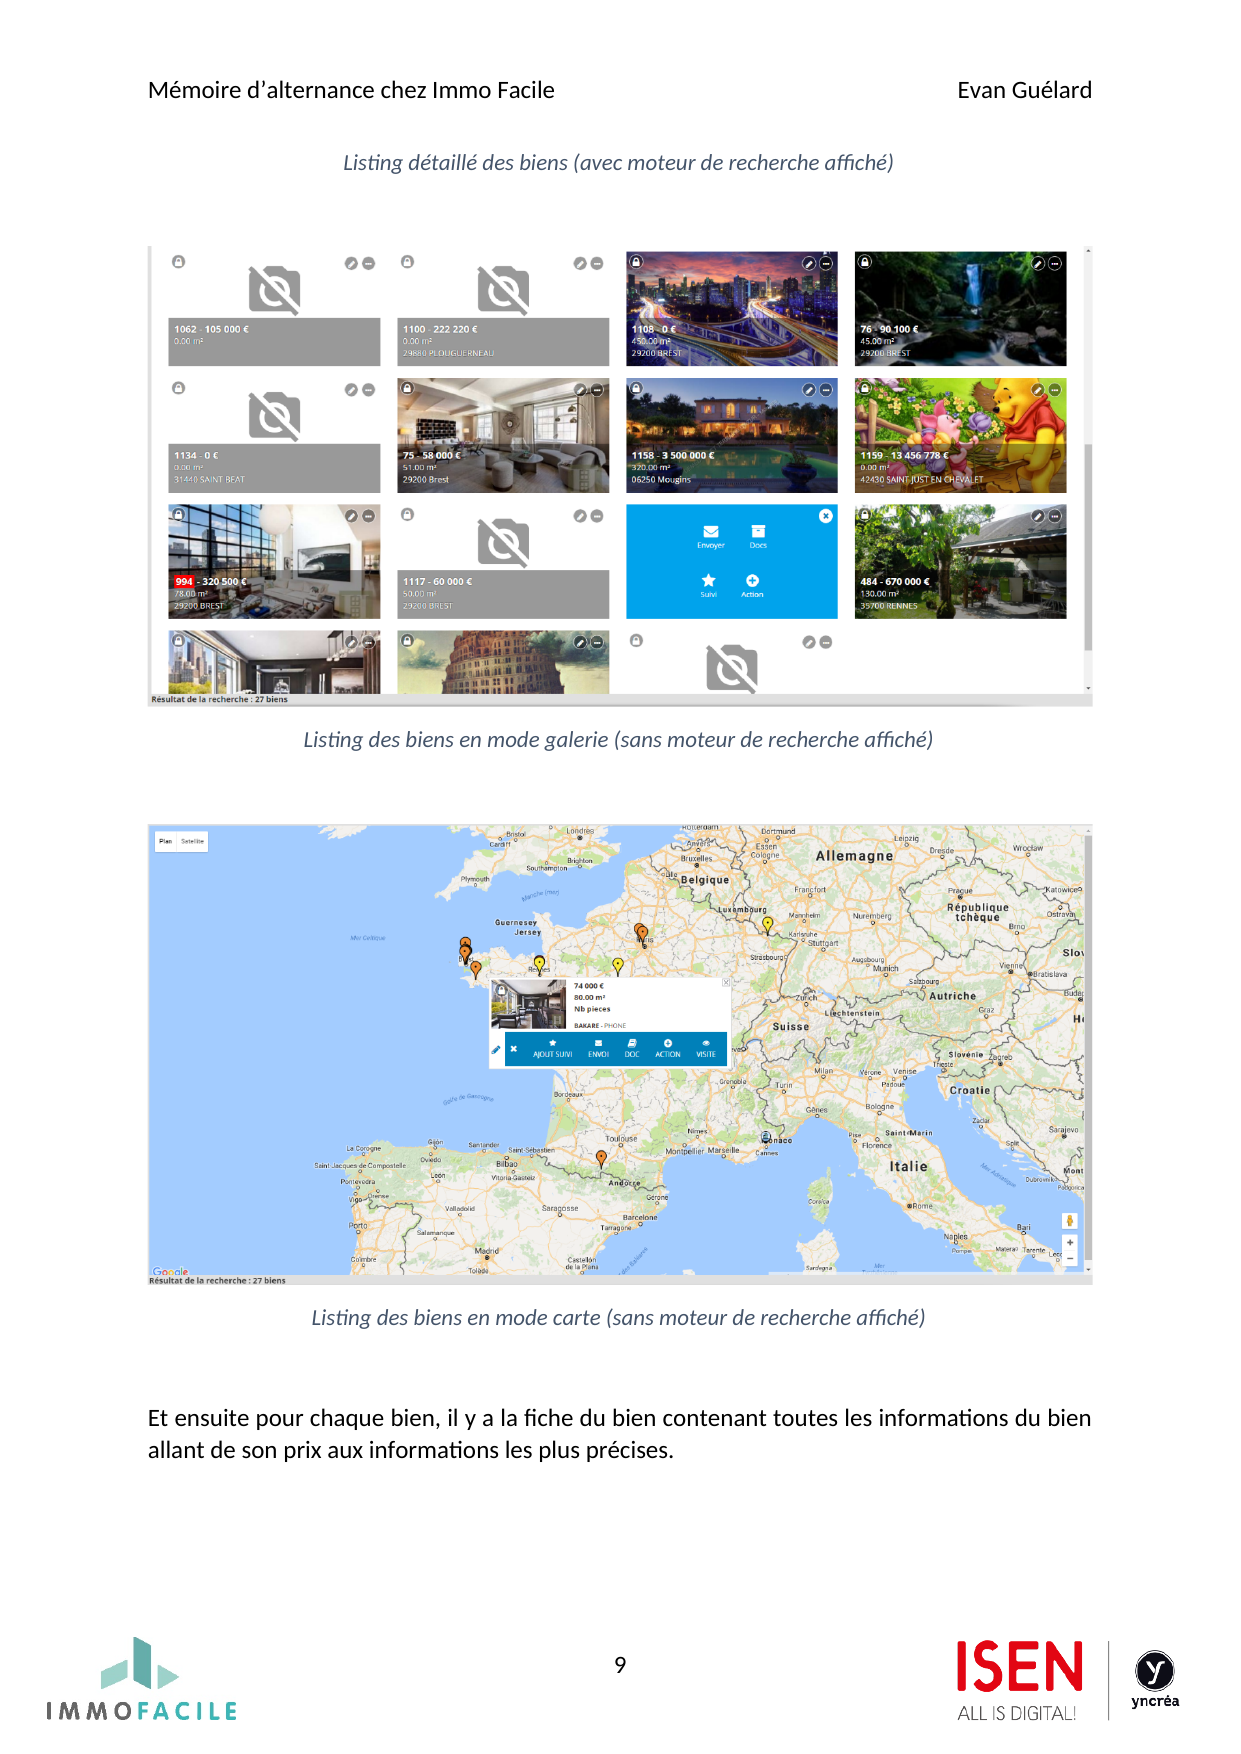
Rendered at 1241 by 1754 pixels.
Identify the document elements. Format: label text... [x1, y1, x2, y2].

text Et ensuite pour chaque bien, il y a la fiche du bien contenant toutes les informations du bien allant de son prix aux informations les plus précises. [148, 1402, 1093, 1465]
picture [147, 824, 1093, 1285]
picture [931, 1638, 1200, 1721]
text Listing détaillé des biens (avec moteur de recherche affiché) [148, 148, 1093, 176]
picture [147, 246, 1093, 707]
picture [47, 1637, 236, 1720]
text Listing des biens en mode carte (sans moteur de recherche affiché) [148, 1303, 1093, 1331]
text Listing des biens en mode galerie (sans moteur de recherche affiché) [148, 726, 1093, 754]
